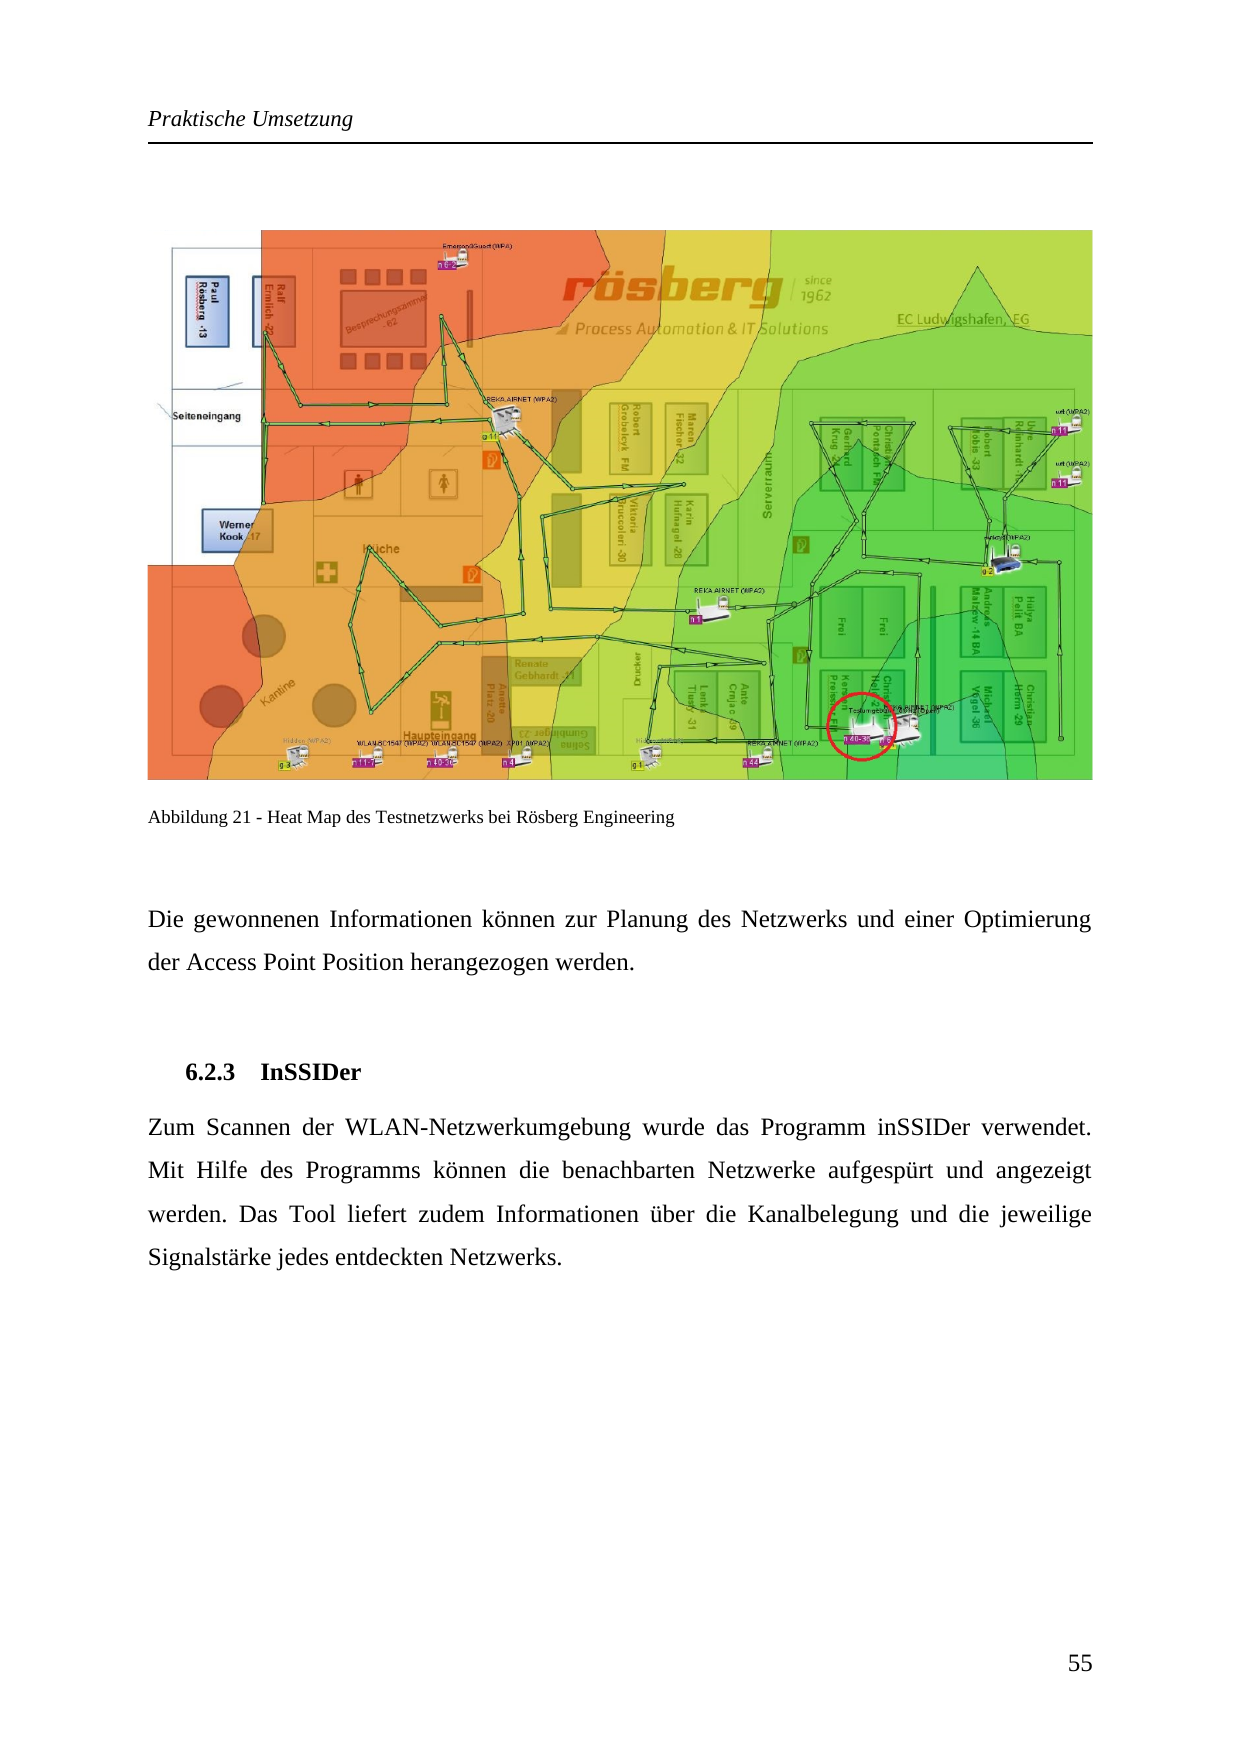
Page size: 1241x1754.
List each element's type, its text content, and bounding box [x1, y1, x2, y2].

subtitle InSSIDer [185, 1057, 1093, 1086]
text Abbildung 15 - Heat Map des Testnetzwerks bei Rösberg Engineering [148, 806, 1093, 828]
text Die gewonnenen Informationen können zur Planung des Netzwerks und einer Optimierung der Access Point Position herangezogen werden. [148, 904, 1093, 976]
picture [147, 230, 1093, 780]
text Zum Scannen der WLAN-Netzwerkumgebung wurde das Programm inSSIDer verwendet. Mit Hilfe des Programms können die benachbarten Netzwerke aufgespürt und angezeigt werden. Das Tool liefert zudem Informationen über die Kanalbelegung und die jeweilige Signalstärke jedes entdeckten Netzwerks. [148, 1112, 1093, 1271]
